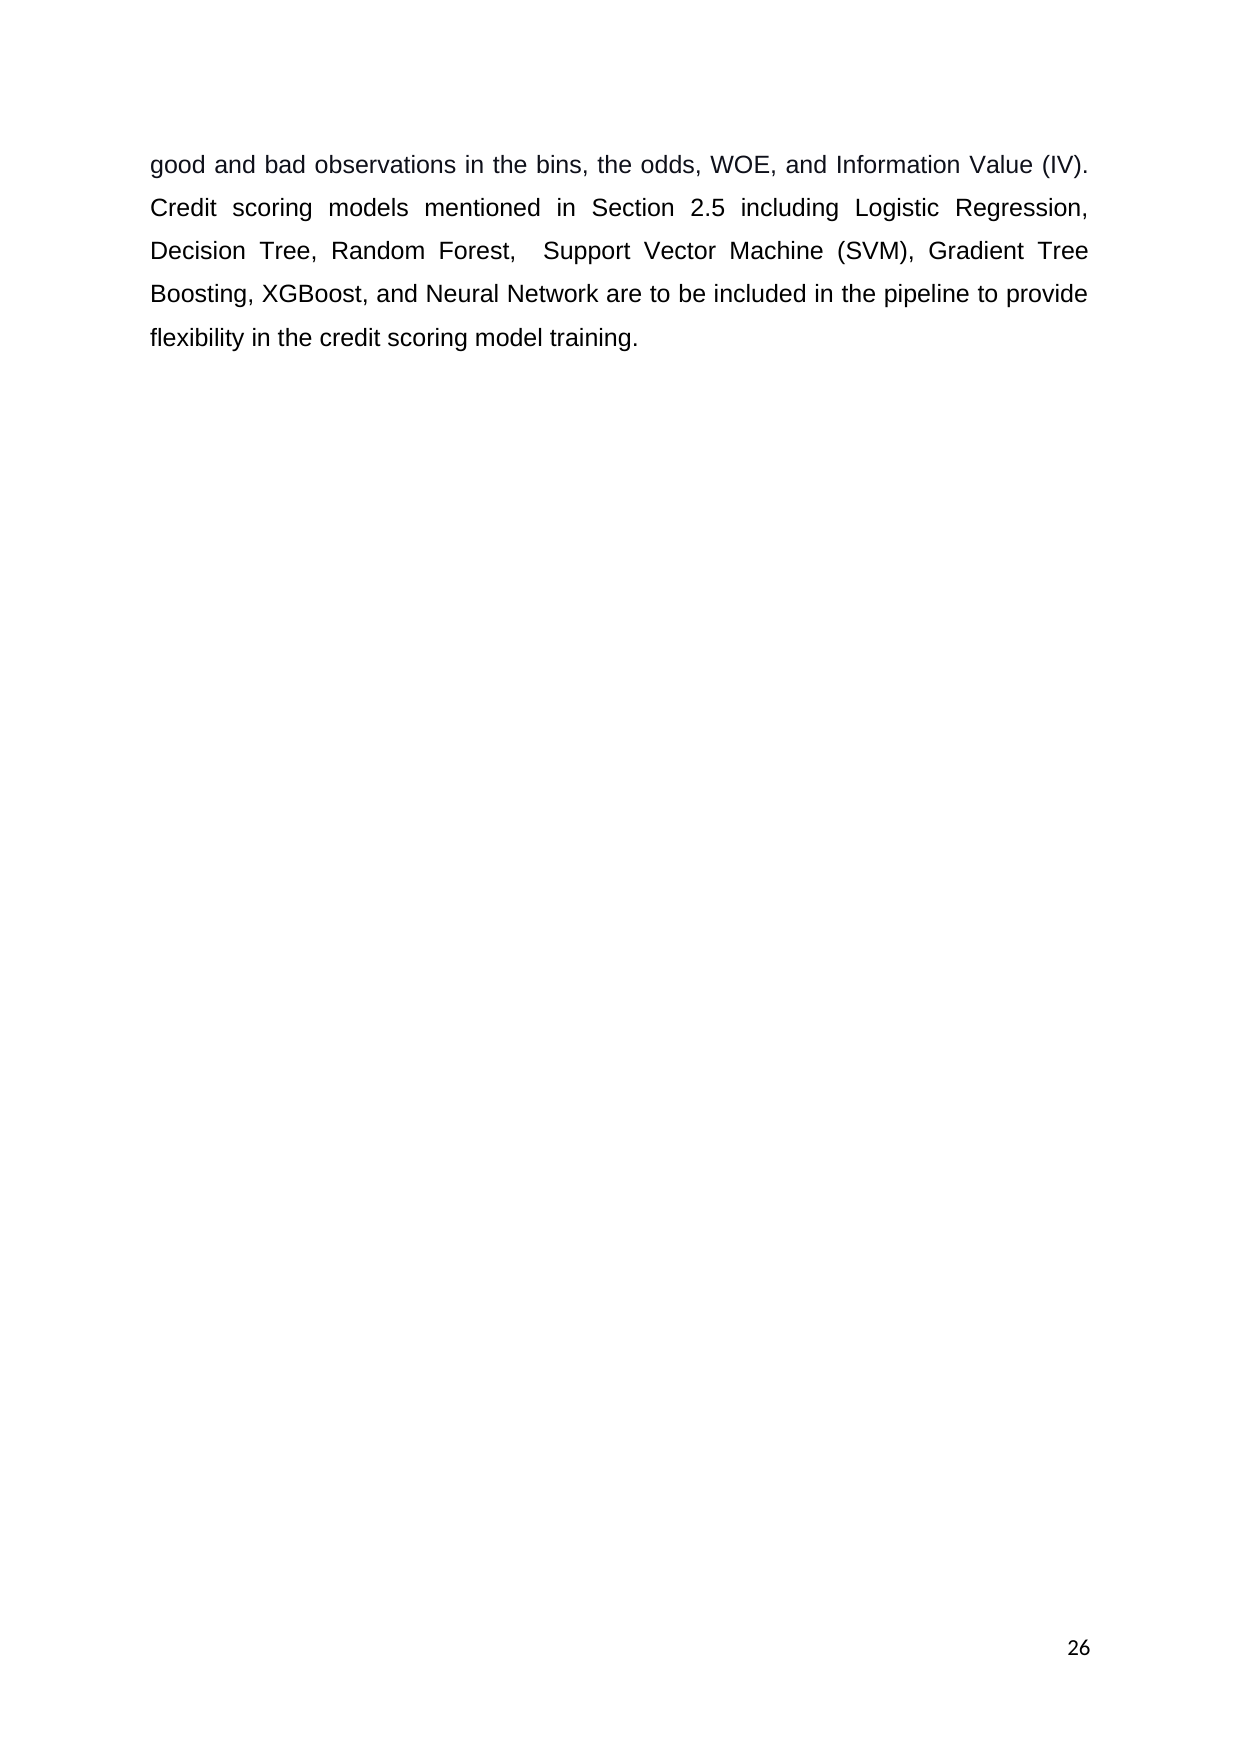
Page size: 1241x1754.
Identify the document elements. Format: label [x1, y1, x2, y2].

text [150, 150, 1090, 351]
